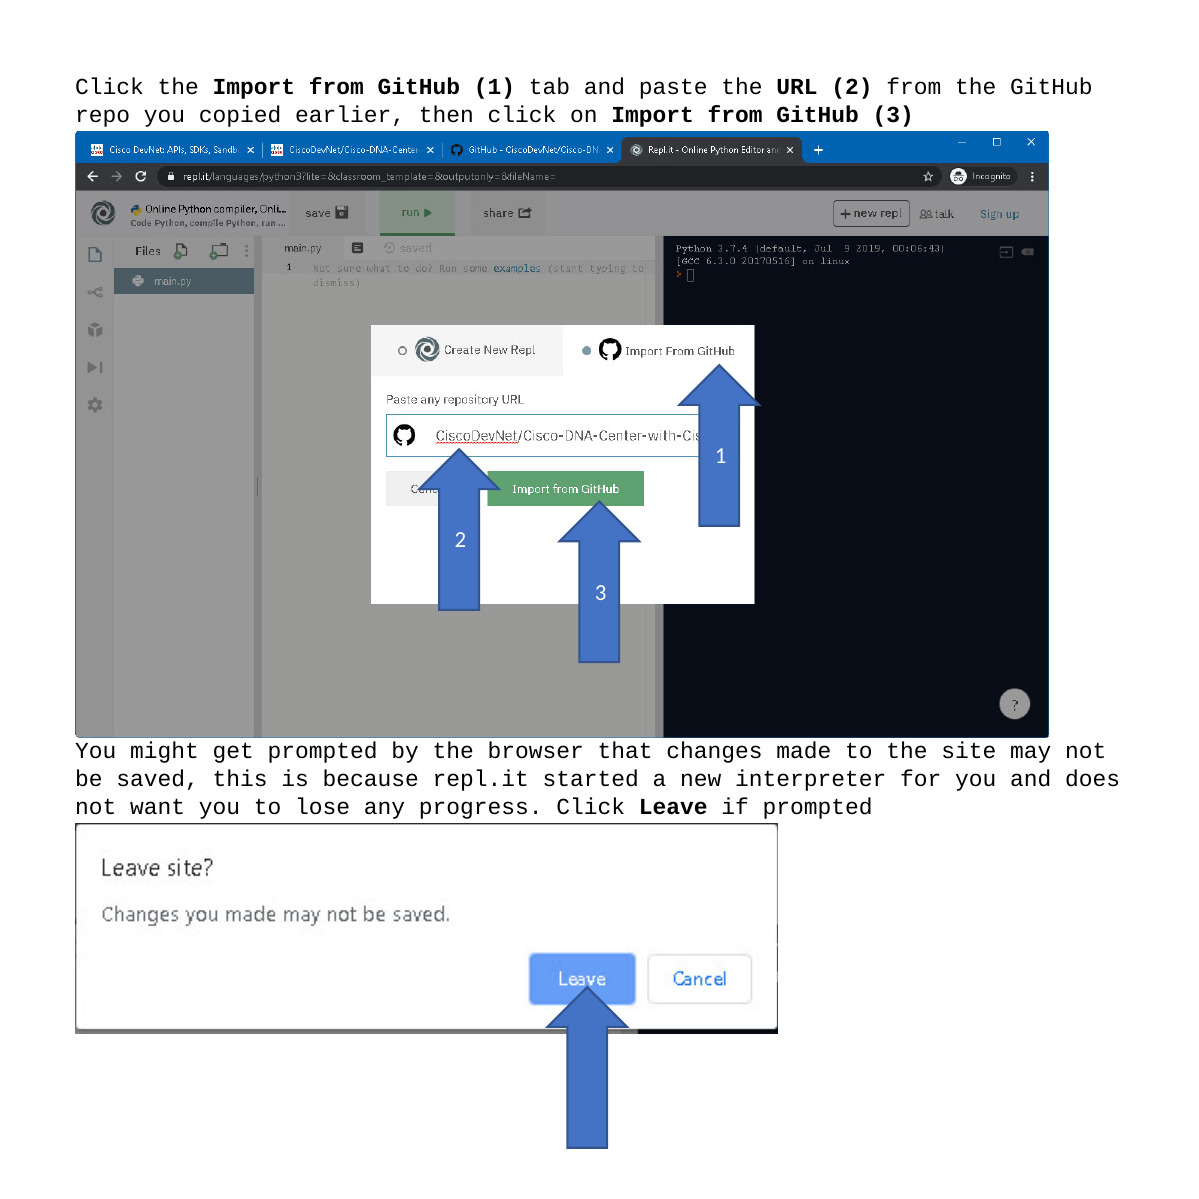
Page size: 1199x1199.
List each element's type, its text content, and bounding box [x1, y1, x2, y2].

picture [75, 823, 778, 1034]
picture [75, 131, 1049, 738]
